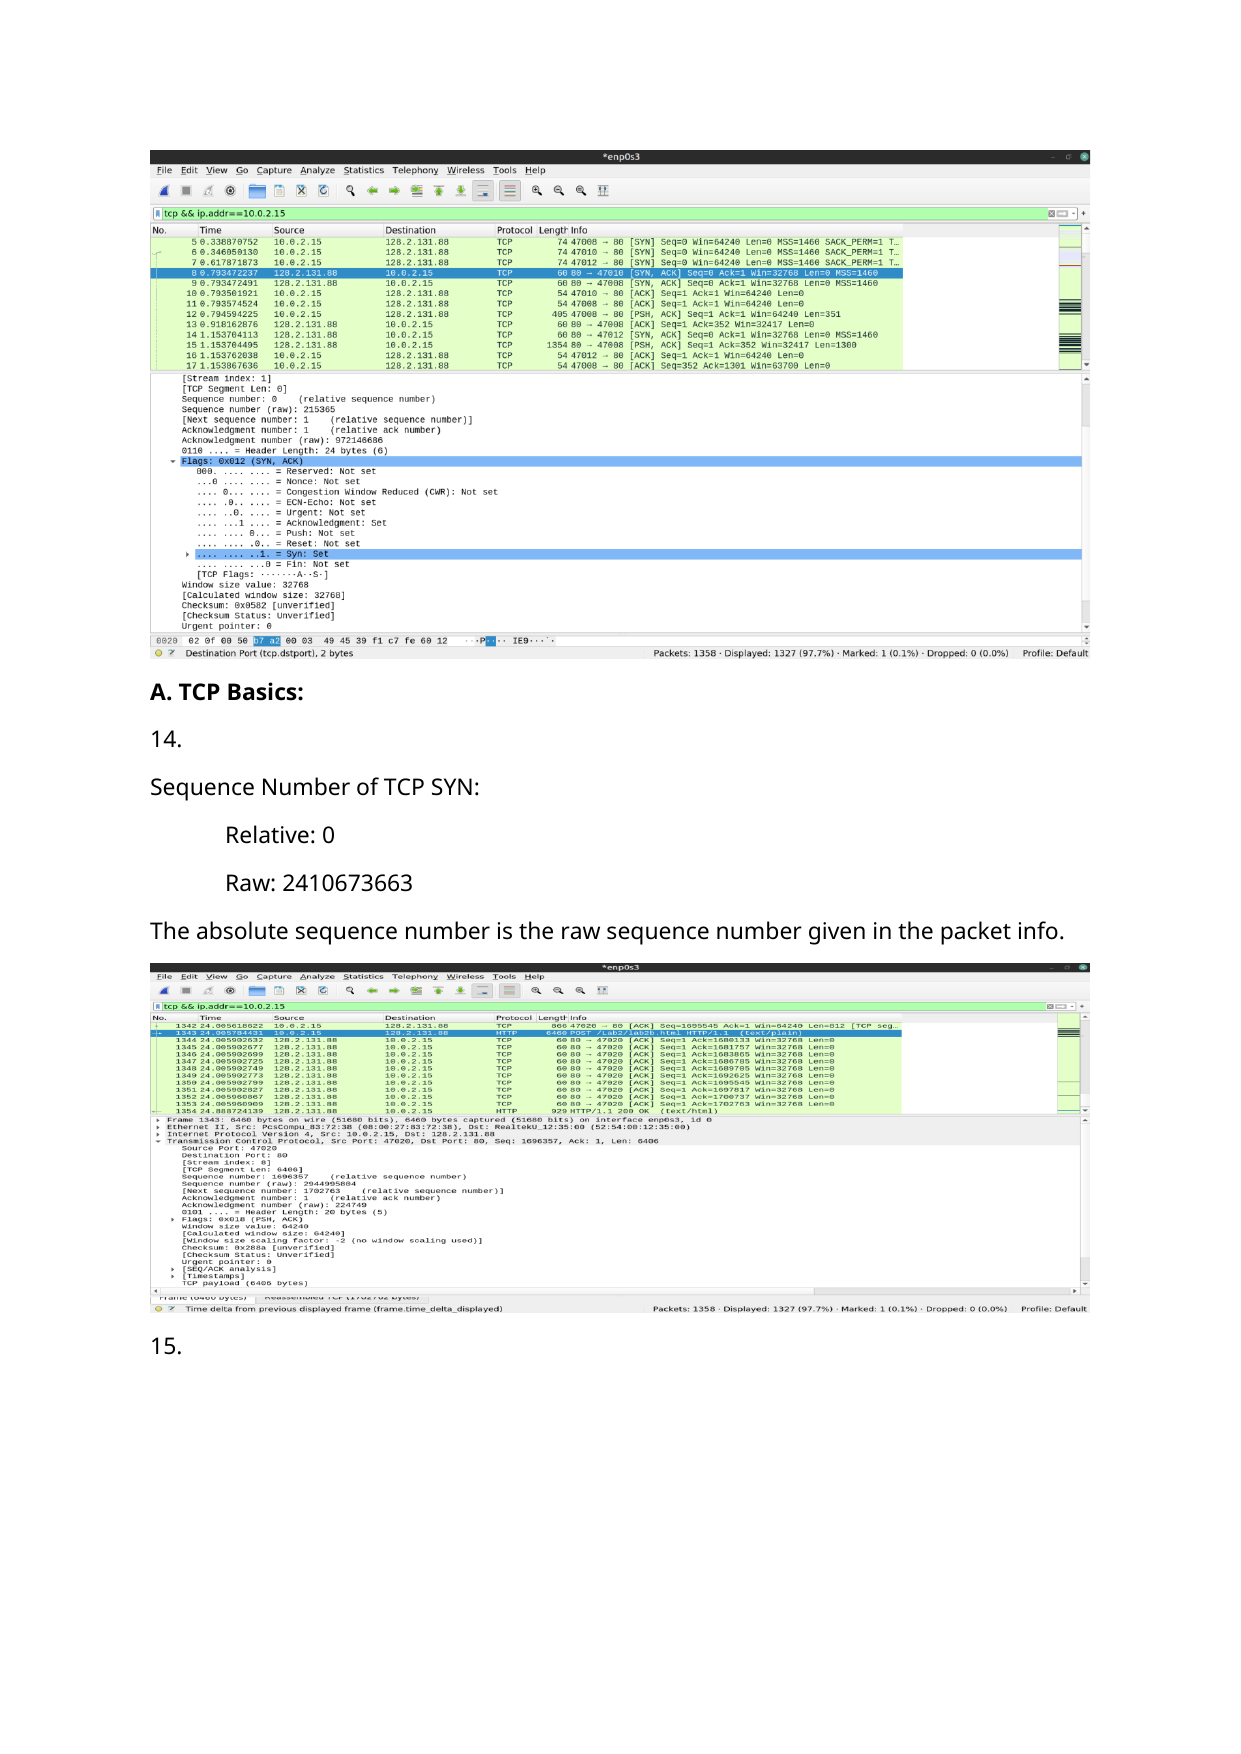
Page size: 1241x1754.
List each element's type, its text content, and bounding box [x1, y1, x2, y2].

text A. TCP Basics: [150, 676, 1090, 707]
picture [150, 963, 1090, 1313]
text 15. [150, 1330, 1090, 1361]
text 14. [150, 723, 1090, 755]
text The absolute sequence number is the raw sequence number given in the packet info. [150, 915, 1090, 946]
text Relative: 0 [225, 819, 1090, 851]
text Raw: 2410673663 [225, 867, 1090, 898]
picture [150, 150, 1091, 659]
text Sequence Number of TCP SYN: [150, 771, 1090, 803]
